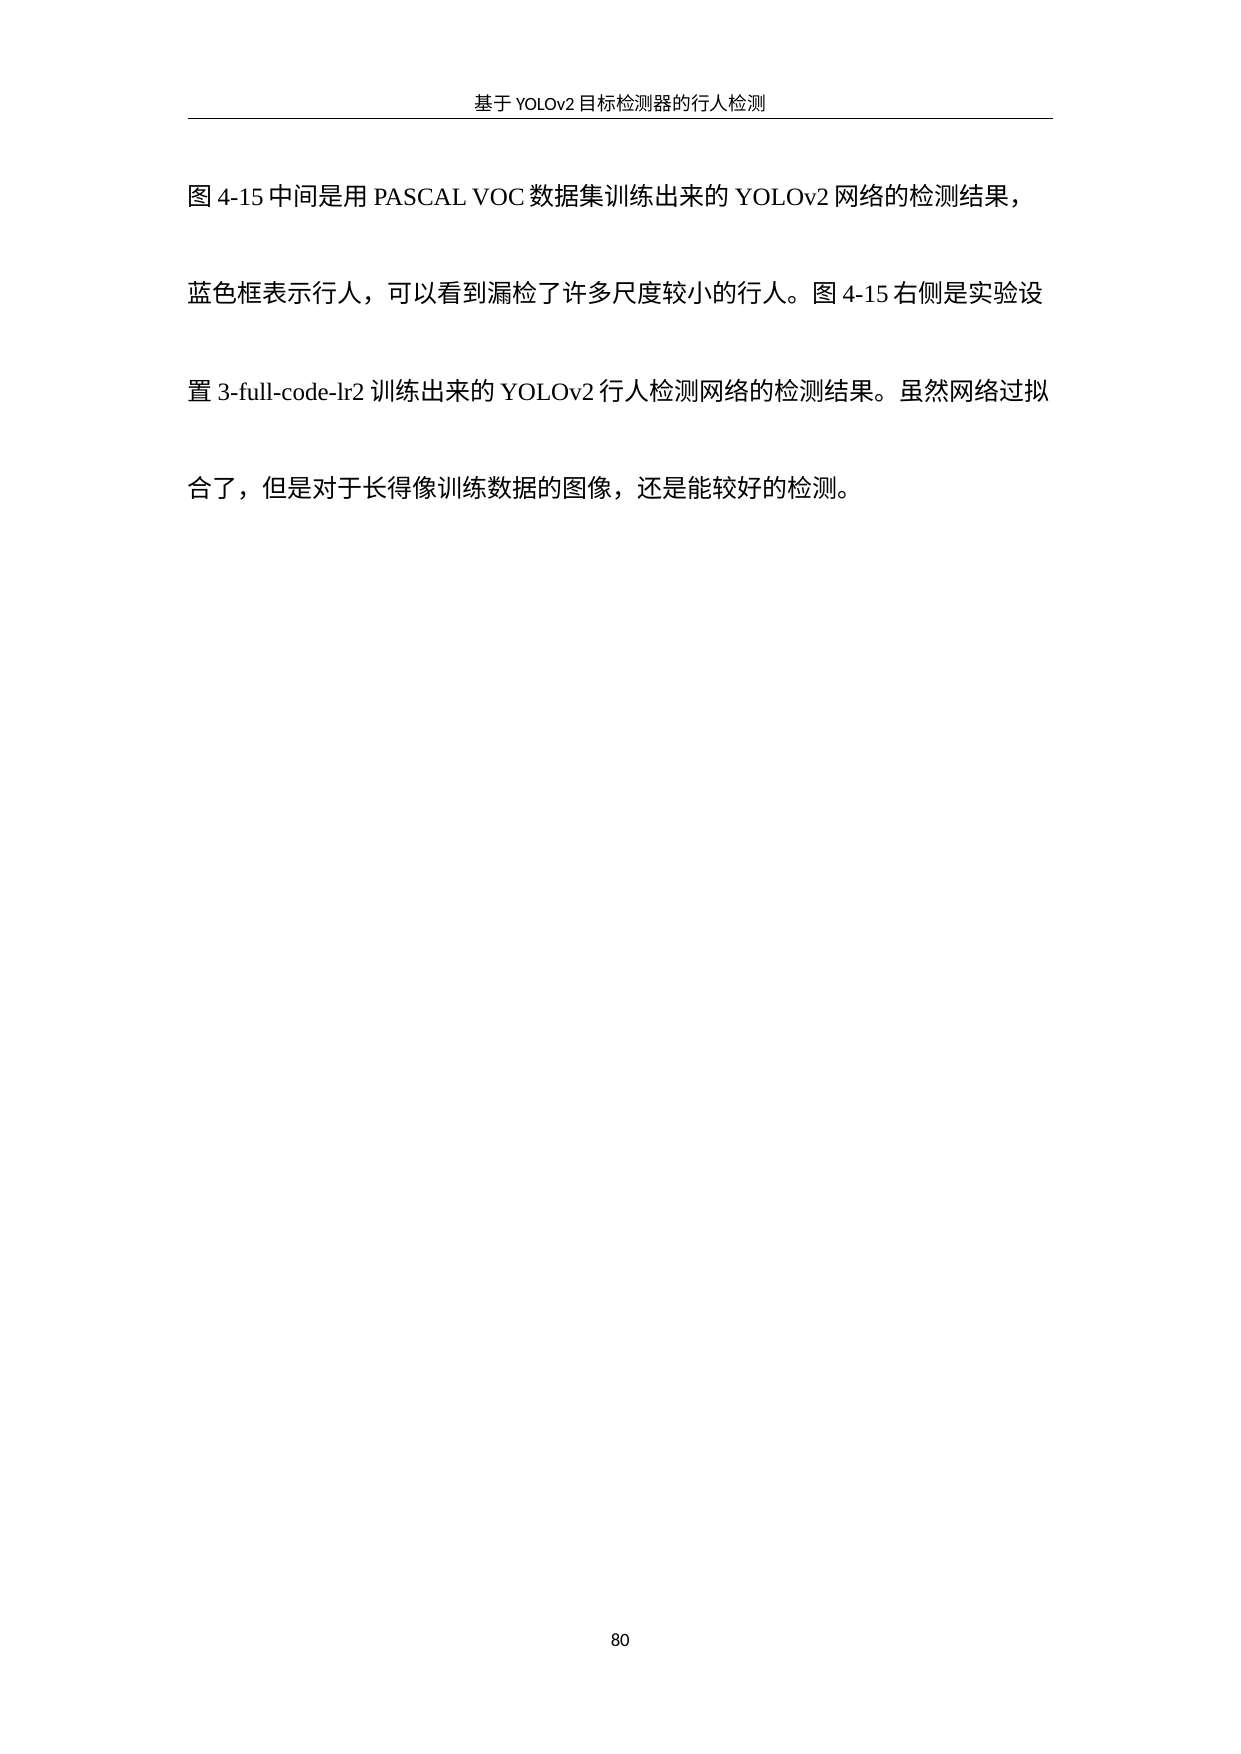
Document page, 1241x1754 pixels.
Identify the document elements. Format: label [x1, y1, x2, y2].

text [187, 162, 1053, 519]
